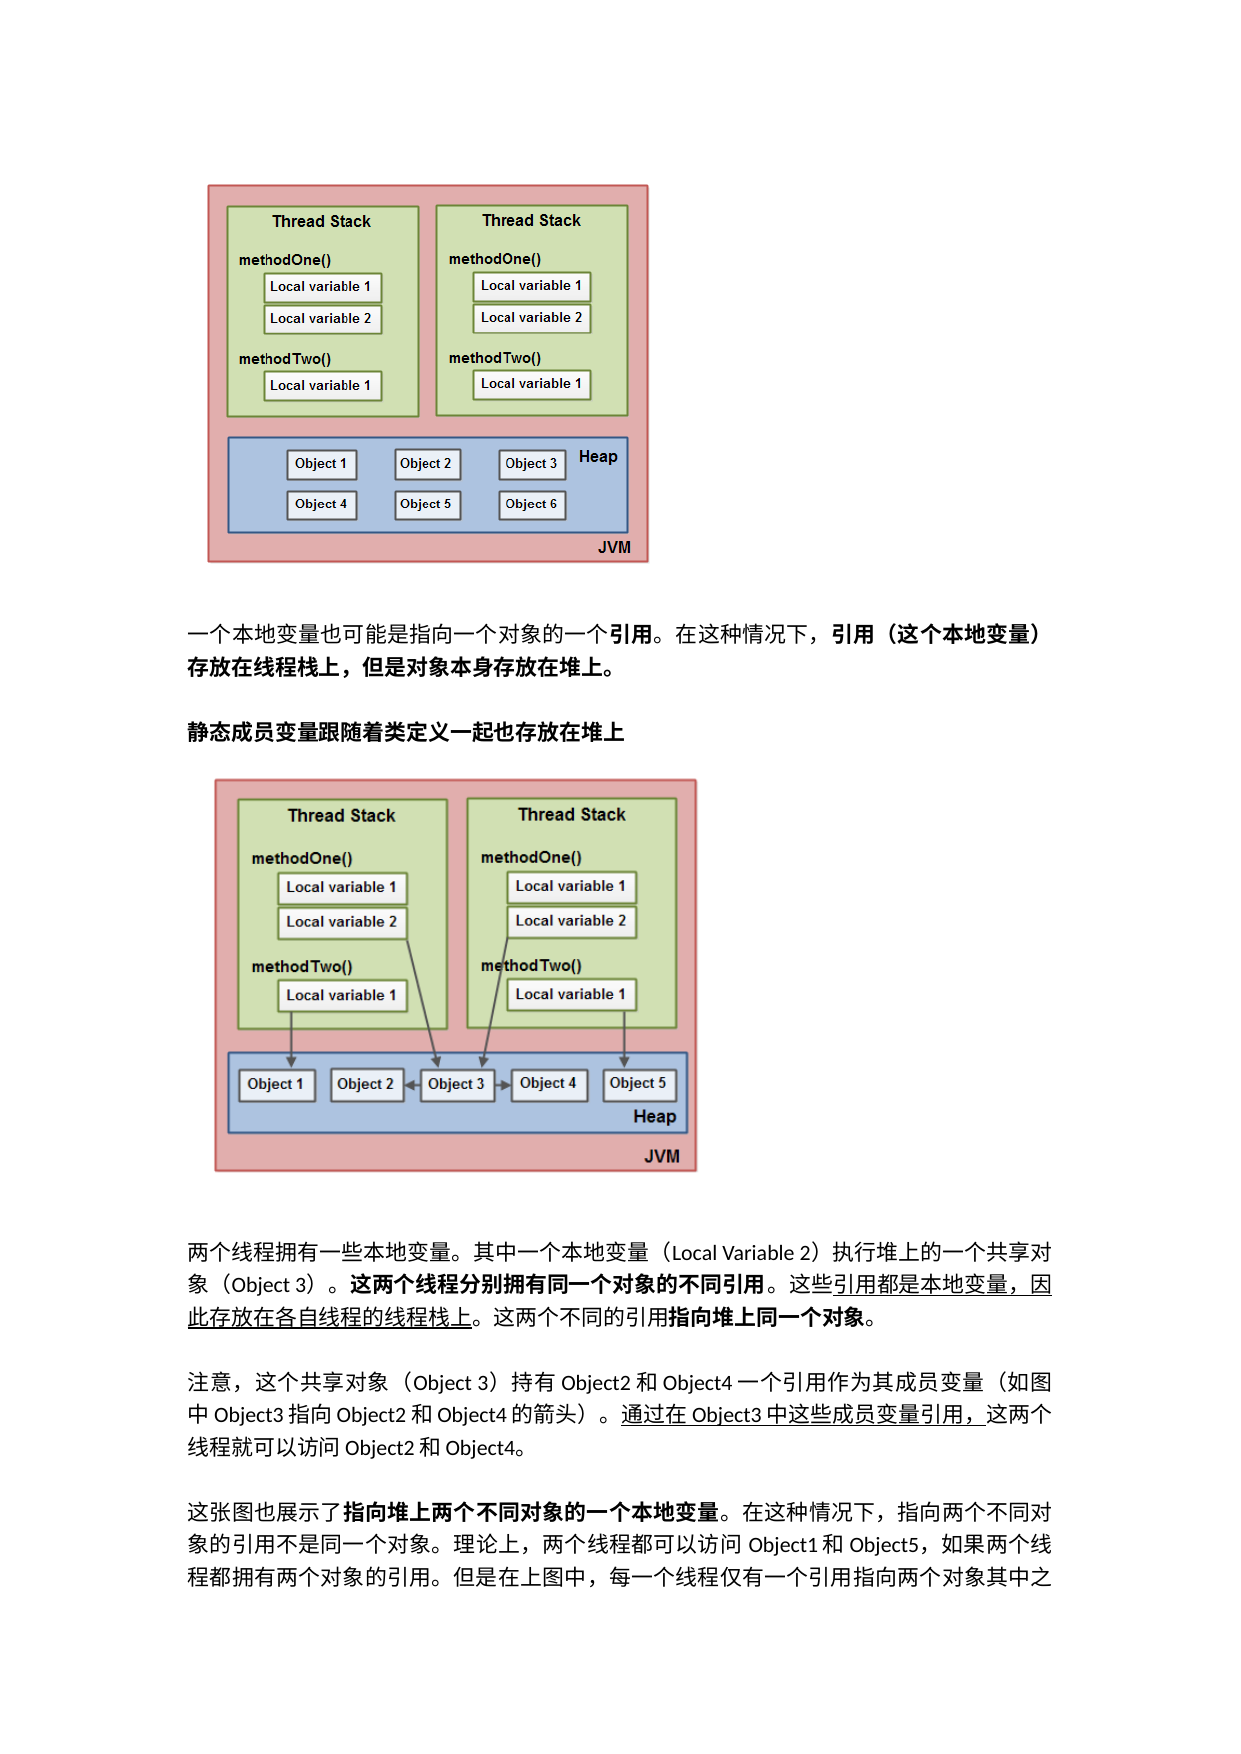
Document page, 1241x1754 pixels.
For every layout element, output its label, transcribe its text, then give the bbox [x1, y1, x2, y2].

picture [187, 162, 667, 591]
text 一个本地变量也可能是指向一个对象的一个引用。在这种情况下，引用（这个本地变量）存放在线程栈上，但是对象本身存放在堆上。 [187, 617, 1053, 682]
text 静态成员变量跟随着类定义一起也存放在堆上 [187, 714, 1053, 747]
text 两个线程拥有一些本地变量。其中一个本地变量（Local Variable 2）执行堆上的一个共享对象（Object 3）。这两个线程分别拥有同一个对象的不同引用。这些引用都是本地变量，因此存放在各自线程的线程栈上。这两个不同的引用指向堆上同一个对象。 [187, 1234, 1053, 1332]
text 注意，这个共享对象（Object 3）持有Object2和Object4一个引用作为其成员变量（如图中Object3指向Object2和Object4的箭头）。通过在Object3中这些成员变量引用，这两个线程就可以访问Object2和Object4。 [187, 1364, 1053, 1462]
picture [187, 747, 733, 1208]
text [187, 1494, 1053, 1592]
